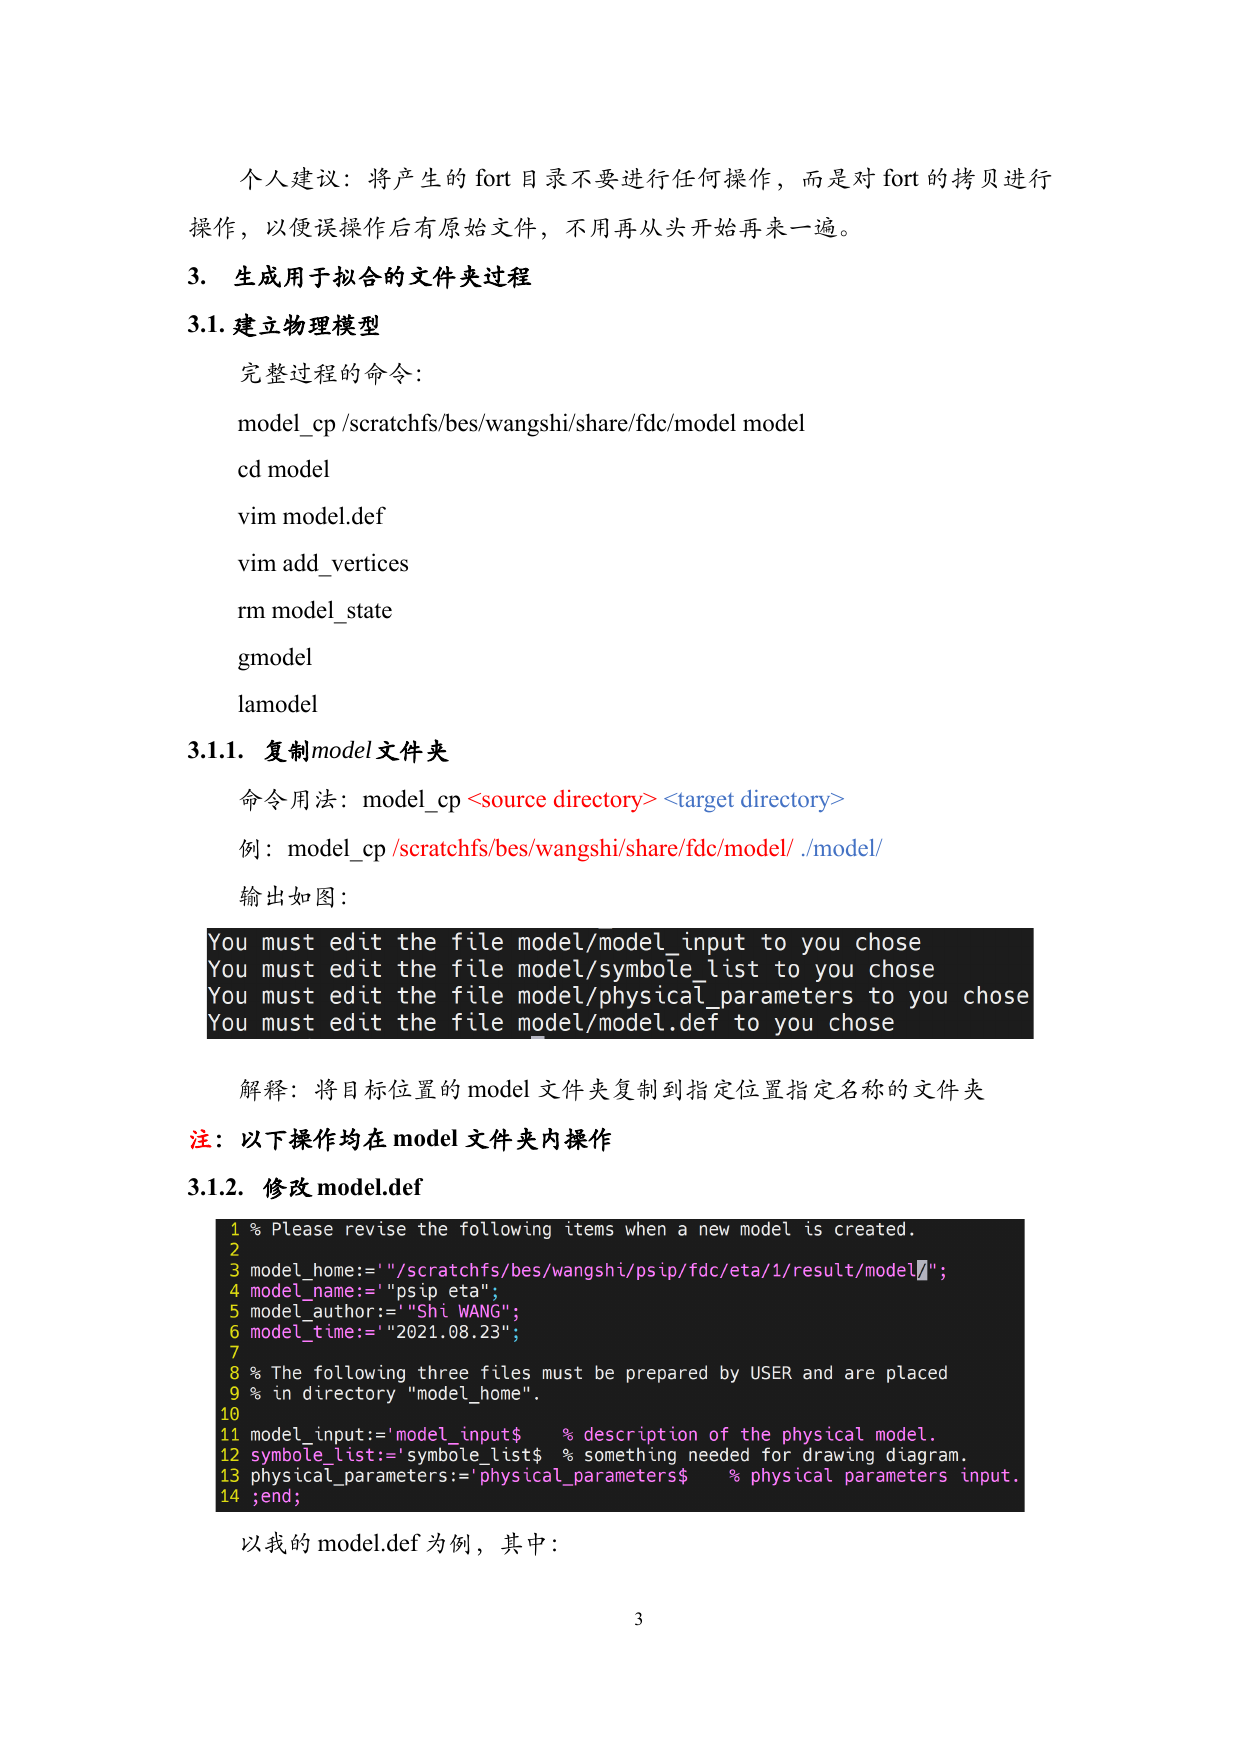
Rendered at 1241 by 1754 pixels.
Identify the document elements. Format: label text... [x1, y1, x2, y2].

text 完整过程的命令： [187, 357, 1053, 389]
text lamodel [187, 687, 1053, 719]
text 解释：将目标位置的model文件夹复制到指定位置指定名称的文件夹 [187, 1073, 1053, 1106]
text 个人建议：将产生的fort目录不要进行任何操作，而是对fort的拷贝进行操作，以便误操作后有原始文件，不用再从头开始再来一遍。 [187, 162, 1053, 243]
subtitle 建立物理模型 [187, 308, 1053, 341]
subtitle 修改model.def [187, 1171, 1053, 1203]
text 例：model_cp /scratchfs/bes/wangshi/share/fdc/model/ ./model/ [187, 831, 1053, 864]
text 注：以下操作均在model文件夹内操作 [187, 1122, 1053, 1154]
text gmodel [187, 640, 1053, 673]
subtitle 复制文件夹 [187, 734, 1053, 766]
text vim add_vertices [187, 546, 1053, 579]
picture [215, 1219, 1025, 1512]
picture [206, 928, 1034, 1039]
text cd model [187, 453, 1053, 485]
text 命令用法：model_cp <source directory> <target directory> [187, 783, 1053, 815]
text rm model_state [187, 593, 1053, 626]
text vim model.def [187, 499, 1053, 532]
subtitle 生成用于拟合的文件夹过程 [187, 259, 1053, 292]
text 以我的model.def为例，其中： [187, 1526, 1053, 1559]
text model_cp /scratchfs/bes/wangshi/share/fdc/model model [187, 406, 1053, 438]
text 输出如图： [187, 880, 1053, 913]
